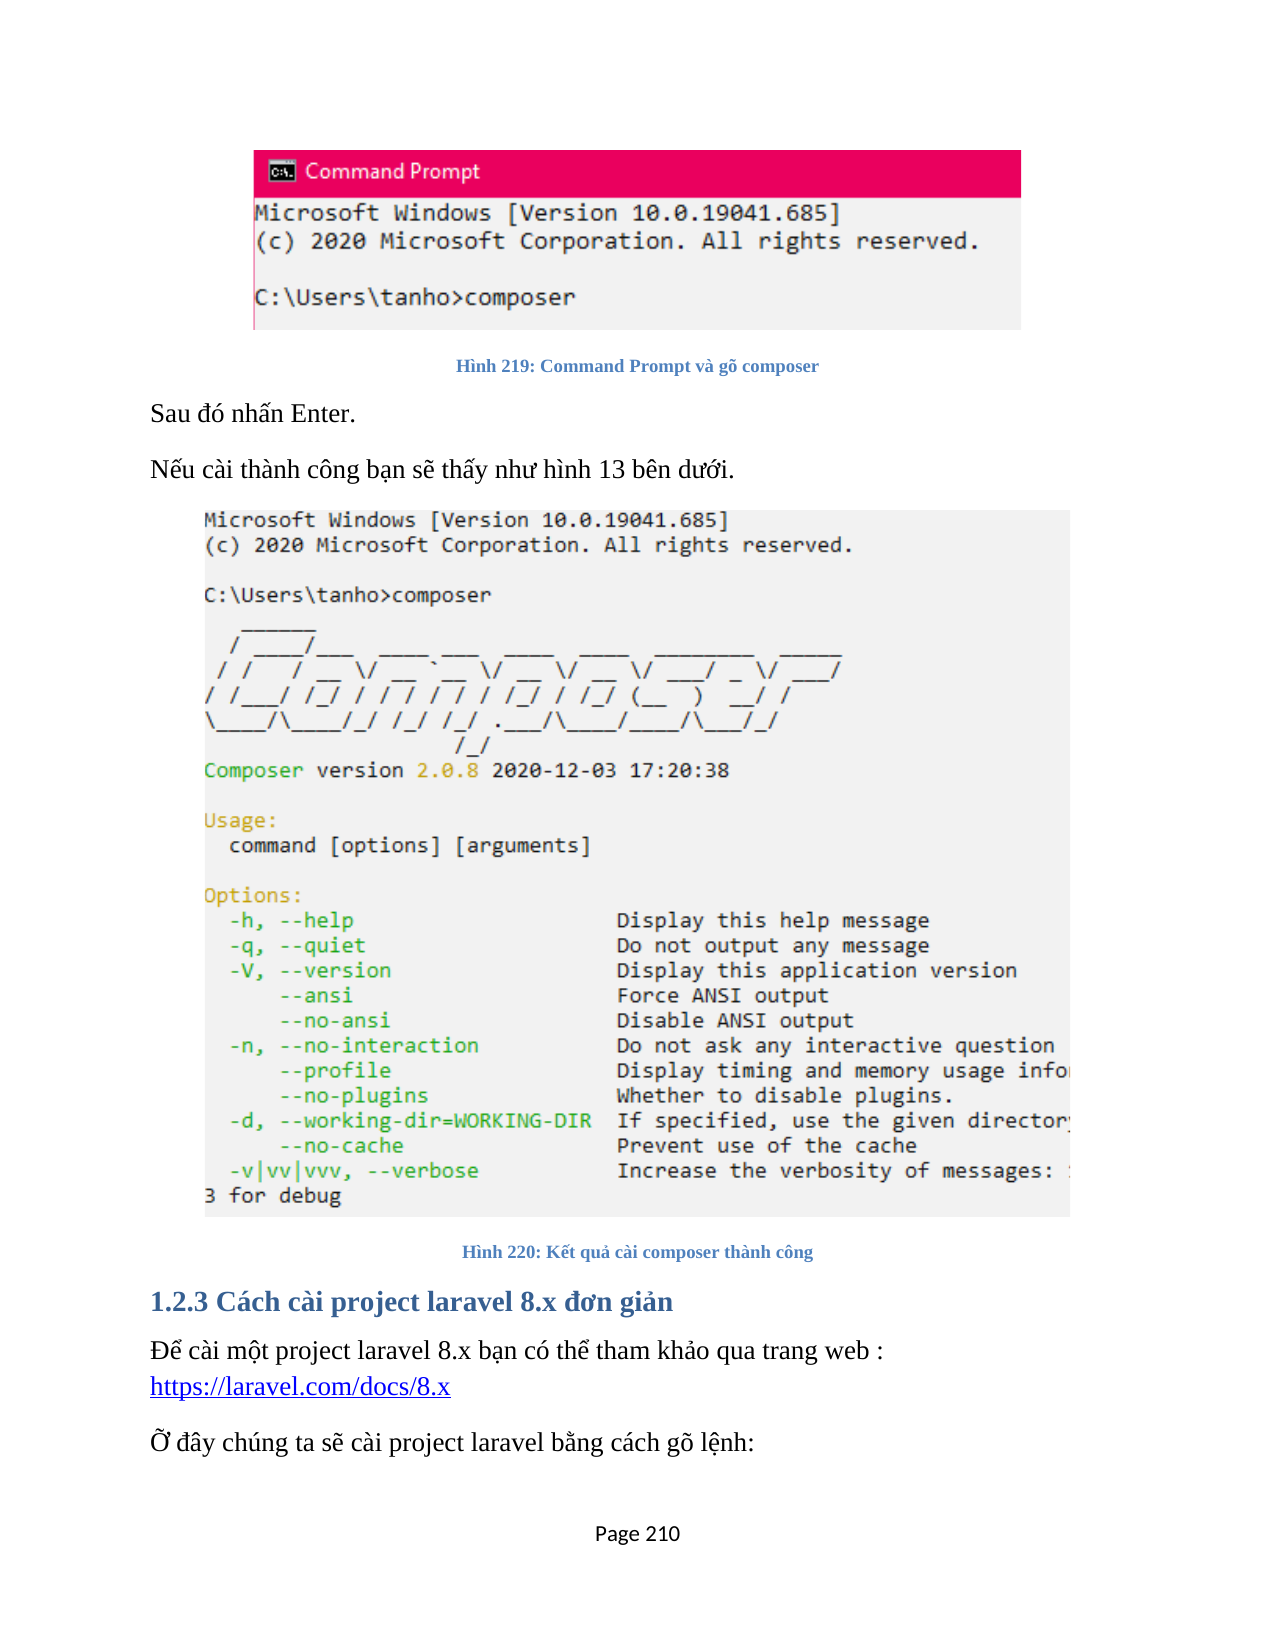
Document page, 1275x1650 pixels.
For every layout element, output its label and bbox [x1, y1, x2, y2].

picture [204, 510, 1071, 1217]
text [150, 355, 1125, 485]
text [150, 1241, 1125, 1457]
picture [253, 150, 1022, 330]
